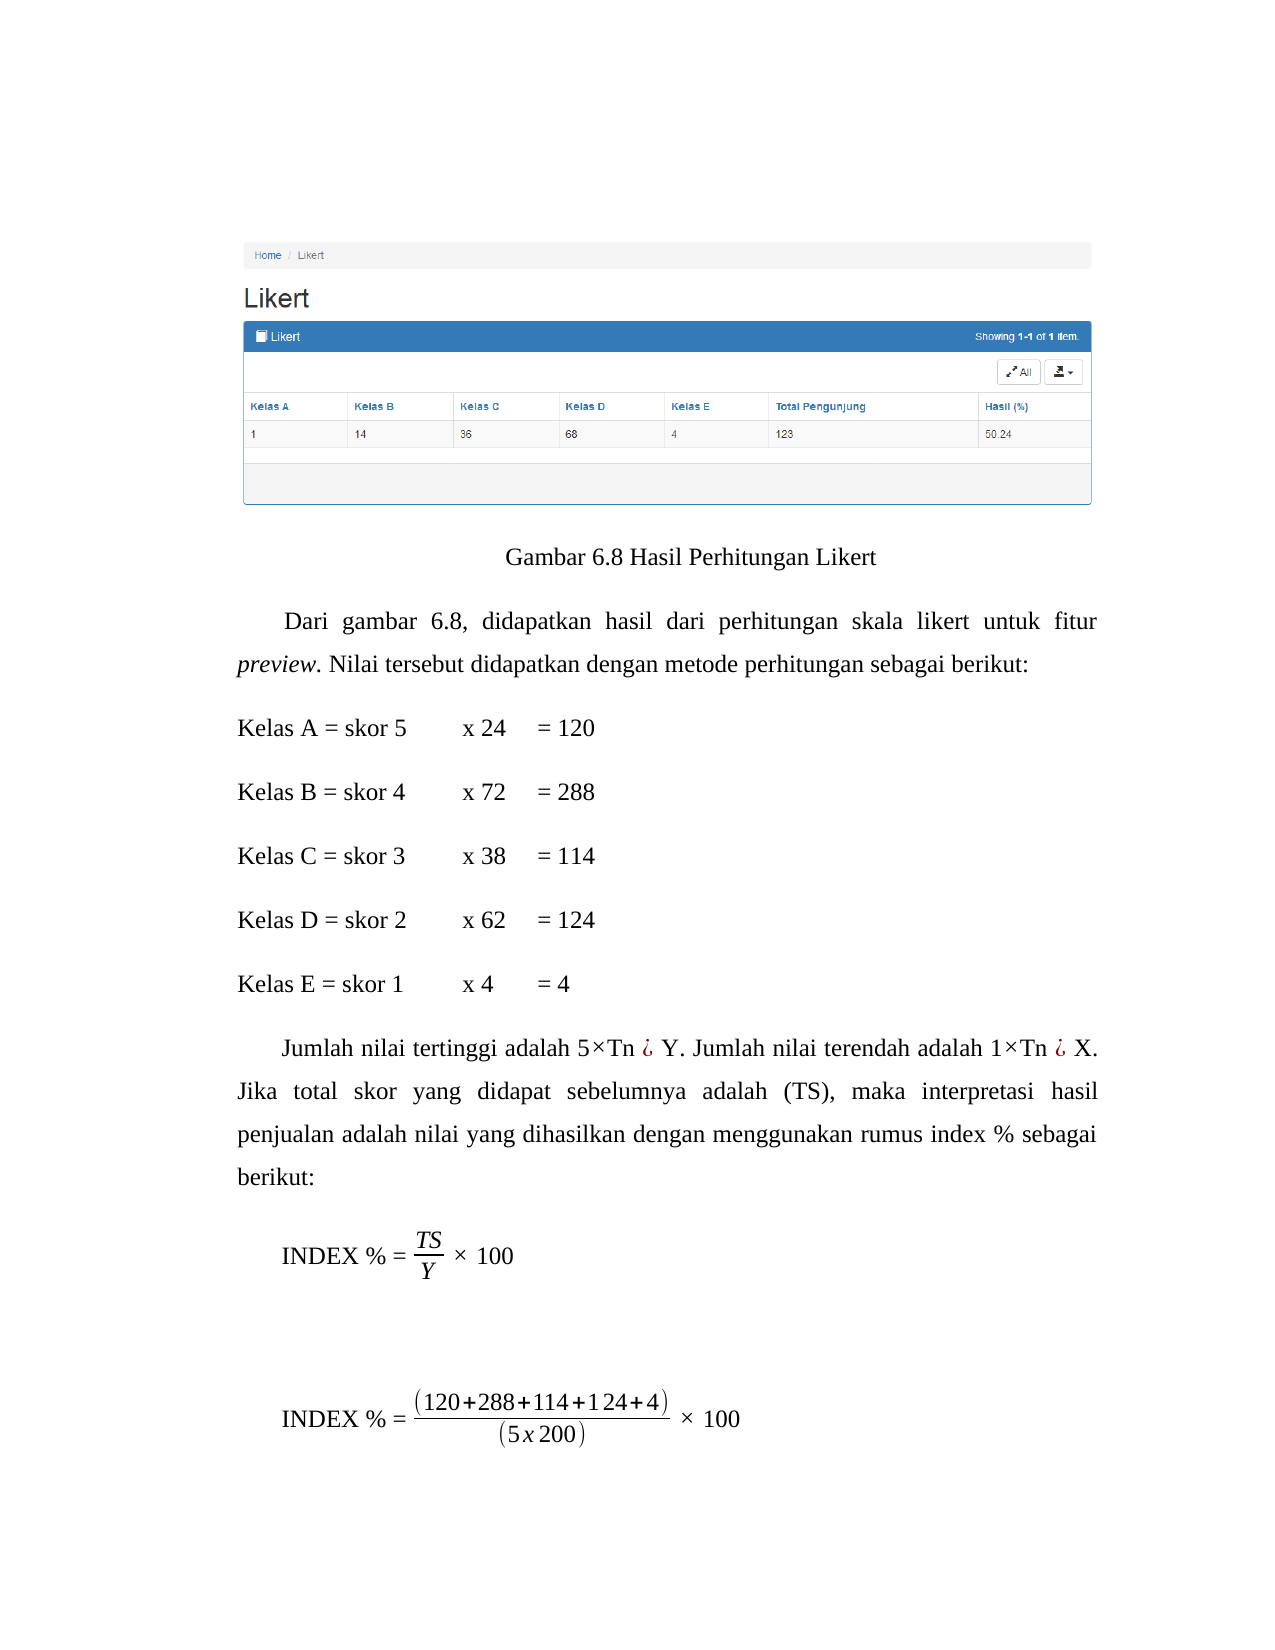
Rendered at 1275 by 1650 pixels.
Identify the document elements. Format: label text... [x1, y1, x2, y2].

text Kelas C = skor 3 x 38 = 114 [237, 841, 1098, 870]
text Kelas A = skor 5 x 24 = 120 [237, 713, 1098, 742]
picture [239, 237, 1096, 508]
text Kelas D = skor 2 x 62 = 124 [237, 905, 1098, 934]
text Jumlah nilai tertinggi adalah 5Tn Y. Jumlah nilai terendah adalah 1Tn X. Jika total skor yang didapat sebelumnya adalah (TS), maka interpretasi hasil penjualan adalah nilai yang dihasilkan dengan menggunakan rumus index % sebagai berikut: [237, 1033, 1098, 1191]
text Dari gambar 6.8, didapatkan hasil dari perhitungan skala likert untuk fitur preview. Nilai tersebut didapatkan dengan metode perhitungan sebagai berikut: [237, 606, 1098, 678]
text INDEX % = 100 [237, 1387, 1098, 1450]
text Kelas E = skor 1 x 4 = 4 [237, 969, 1098, 998]
text Kelas B = skor 4 x 72 = 288 [237, 777, 1098, 806]
text Gambar 6.8 Hasil Perhitungan Likert [284, 542, 1098, 571]
text INDEX % = 100 [237, 1226, 1098, 1285]
